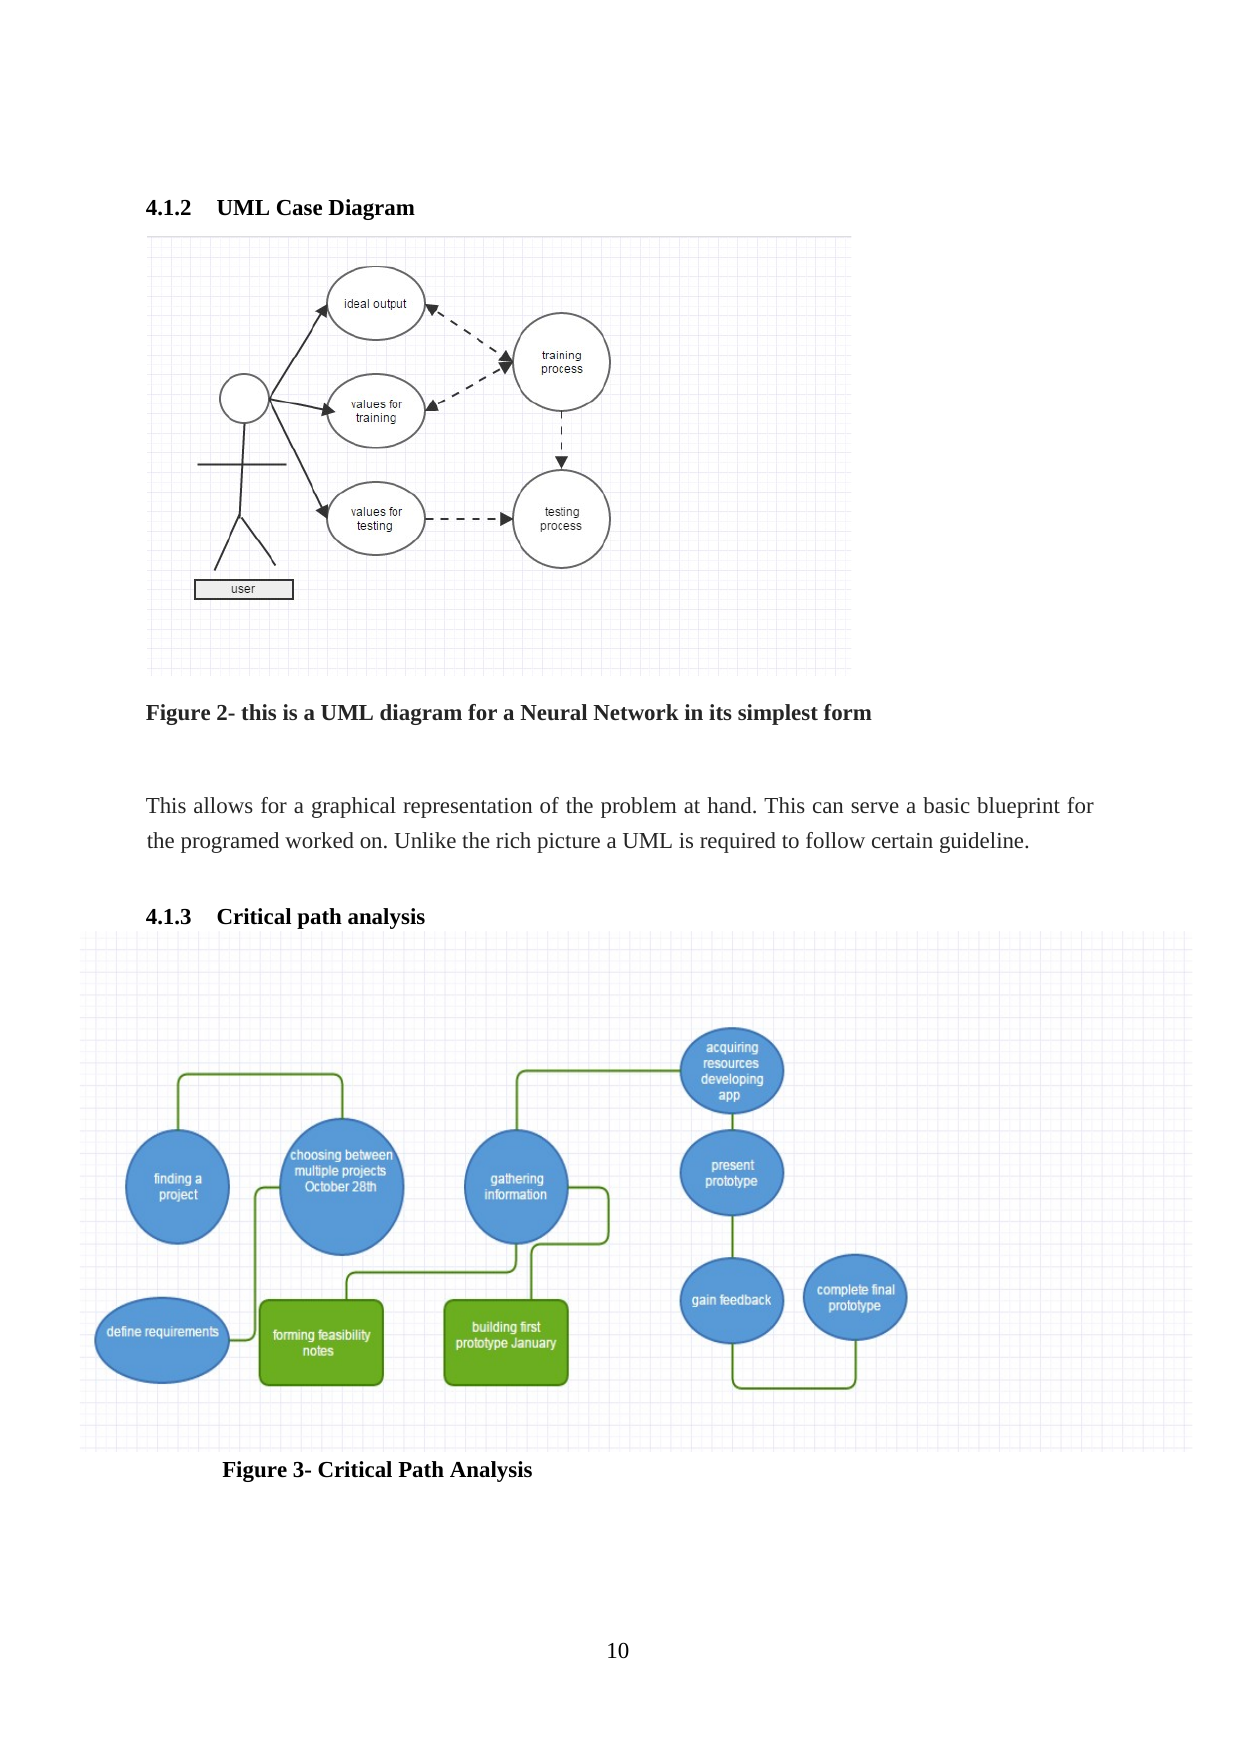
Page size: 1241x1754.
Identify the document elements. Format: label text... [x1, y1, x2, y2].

subtitle Figure 3- Critical Path Analysis [222, 1456, 1099, 1482]
subtitle 4.1.2 UML Case Diagram [146, 193, 1099, 220]
picture [147, 222, 852, 676]
subtitle 4.1.3 Critical path analysis [146, 903, 1099, 929]
text Figure 2- this is a UML diagram for a Neural Network in its simplest form [146, 699, 1099, 725]
picture [79, 931, 1193, 1452]
text This allows for a graphical representation of the problem at hand. This can serve a basic blueprint for the programed worked on. Unlike the rich picture a UML is required to follow certain guideline. [146, 793, 1095, 853]
